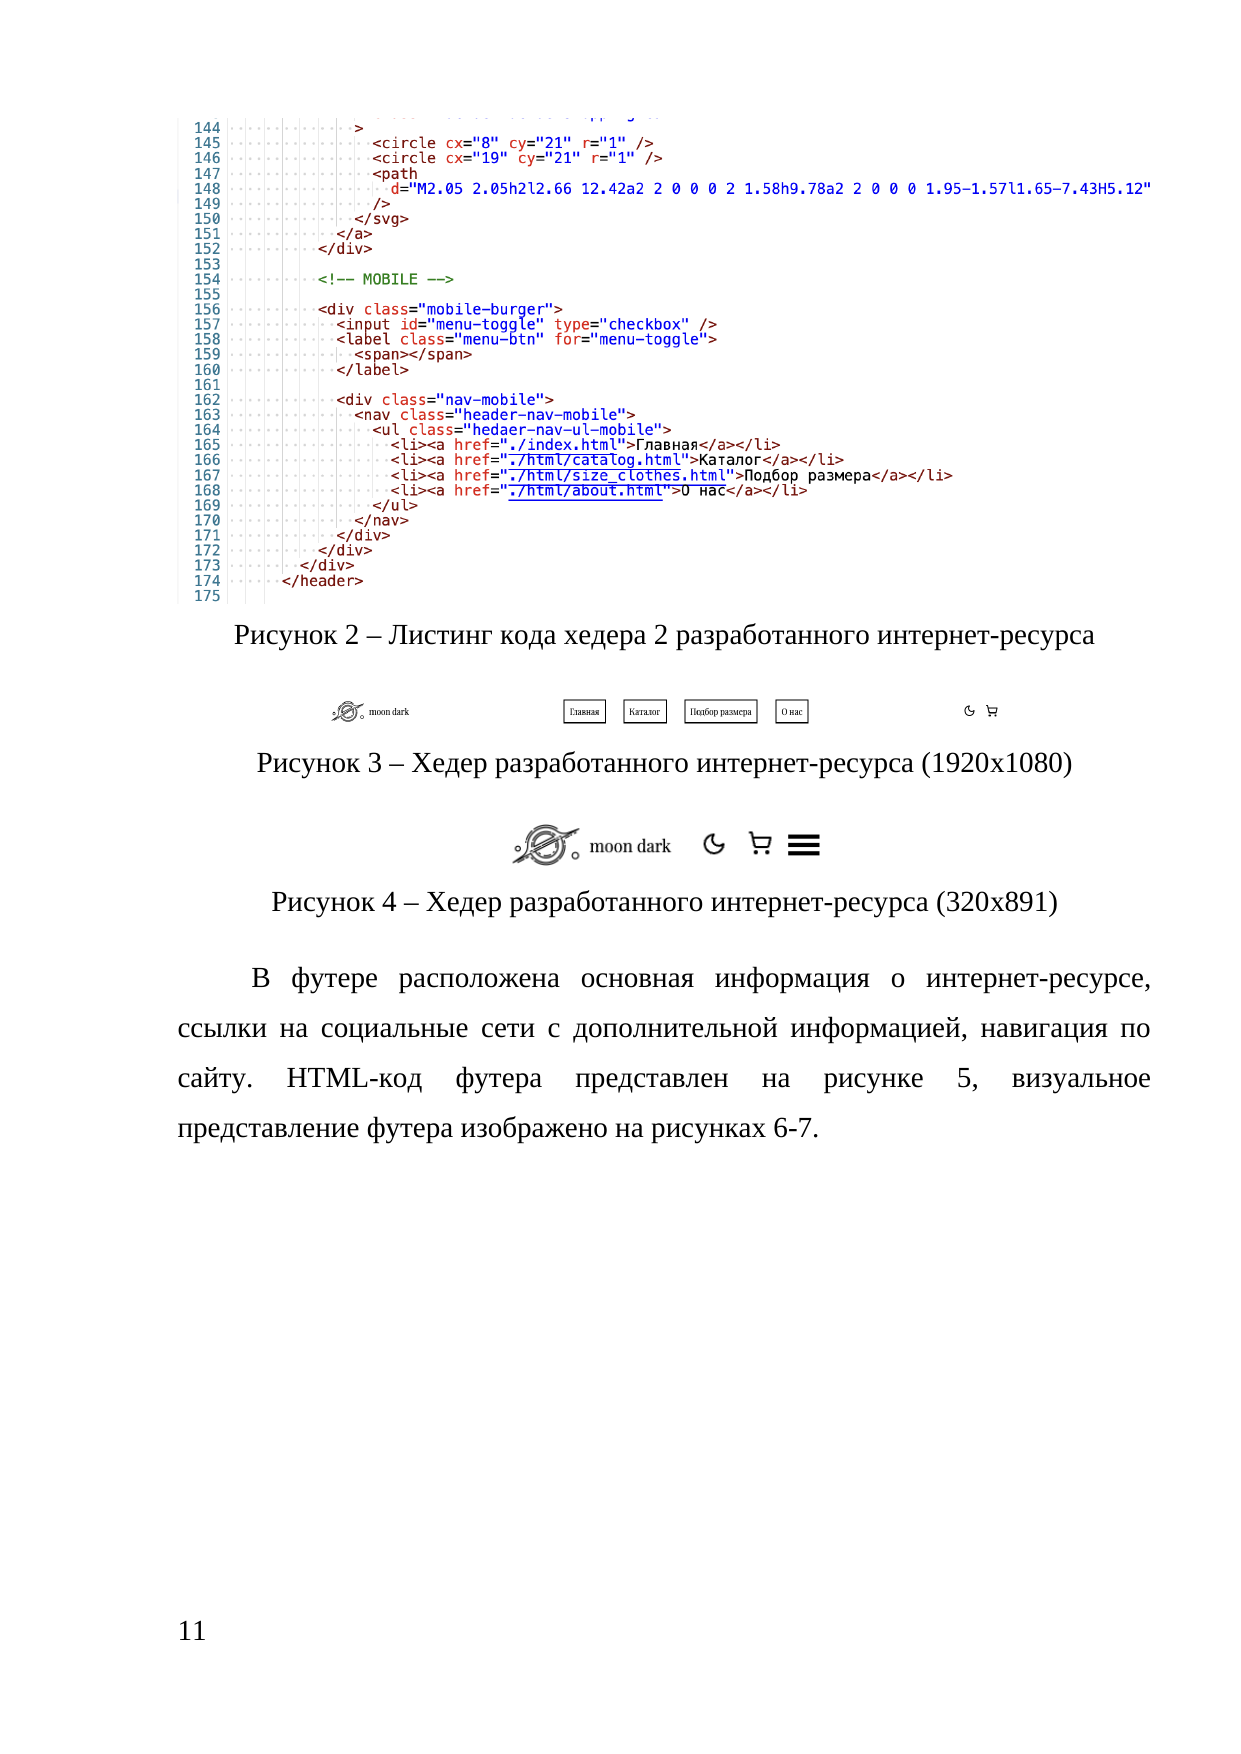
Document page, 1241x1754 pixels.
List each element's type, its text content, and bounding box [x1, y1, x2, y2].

picture [177, 692, 1152, 732]
picture [177, 118, 1174, 604]
list Рисунок 3 – Хедер разработанного интернет-ресурса (1920x1080) [177, 745, 1152, 779]
list Рисунок 4 – Хедер разработанного интернет-ресурса (320x891) [177, 884, 1152, 918]
list Рисунок 2 – Листинг кода хедера 2 разработанного интернет-ресурса [177, 617, 1152, 651]
text В футере расположена основная информация о интернет-ресурсе, ссылки на социальные сети с дополнительной информацией, навигация по сайту. HTML-код футера представлен на рисунке 5, визуальное представление футера изображено на рисунках 6-7. [177, 960, 1152, 1144]
picture [498, 820, 830, 871]
